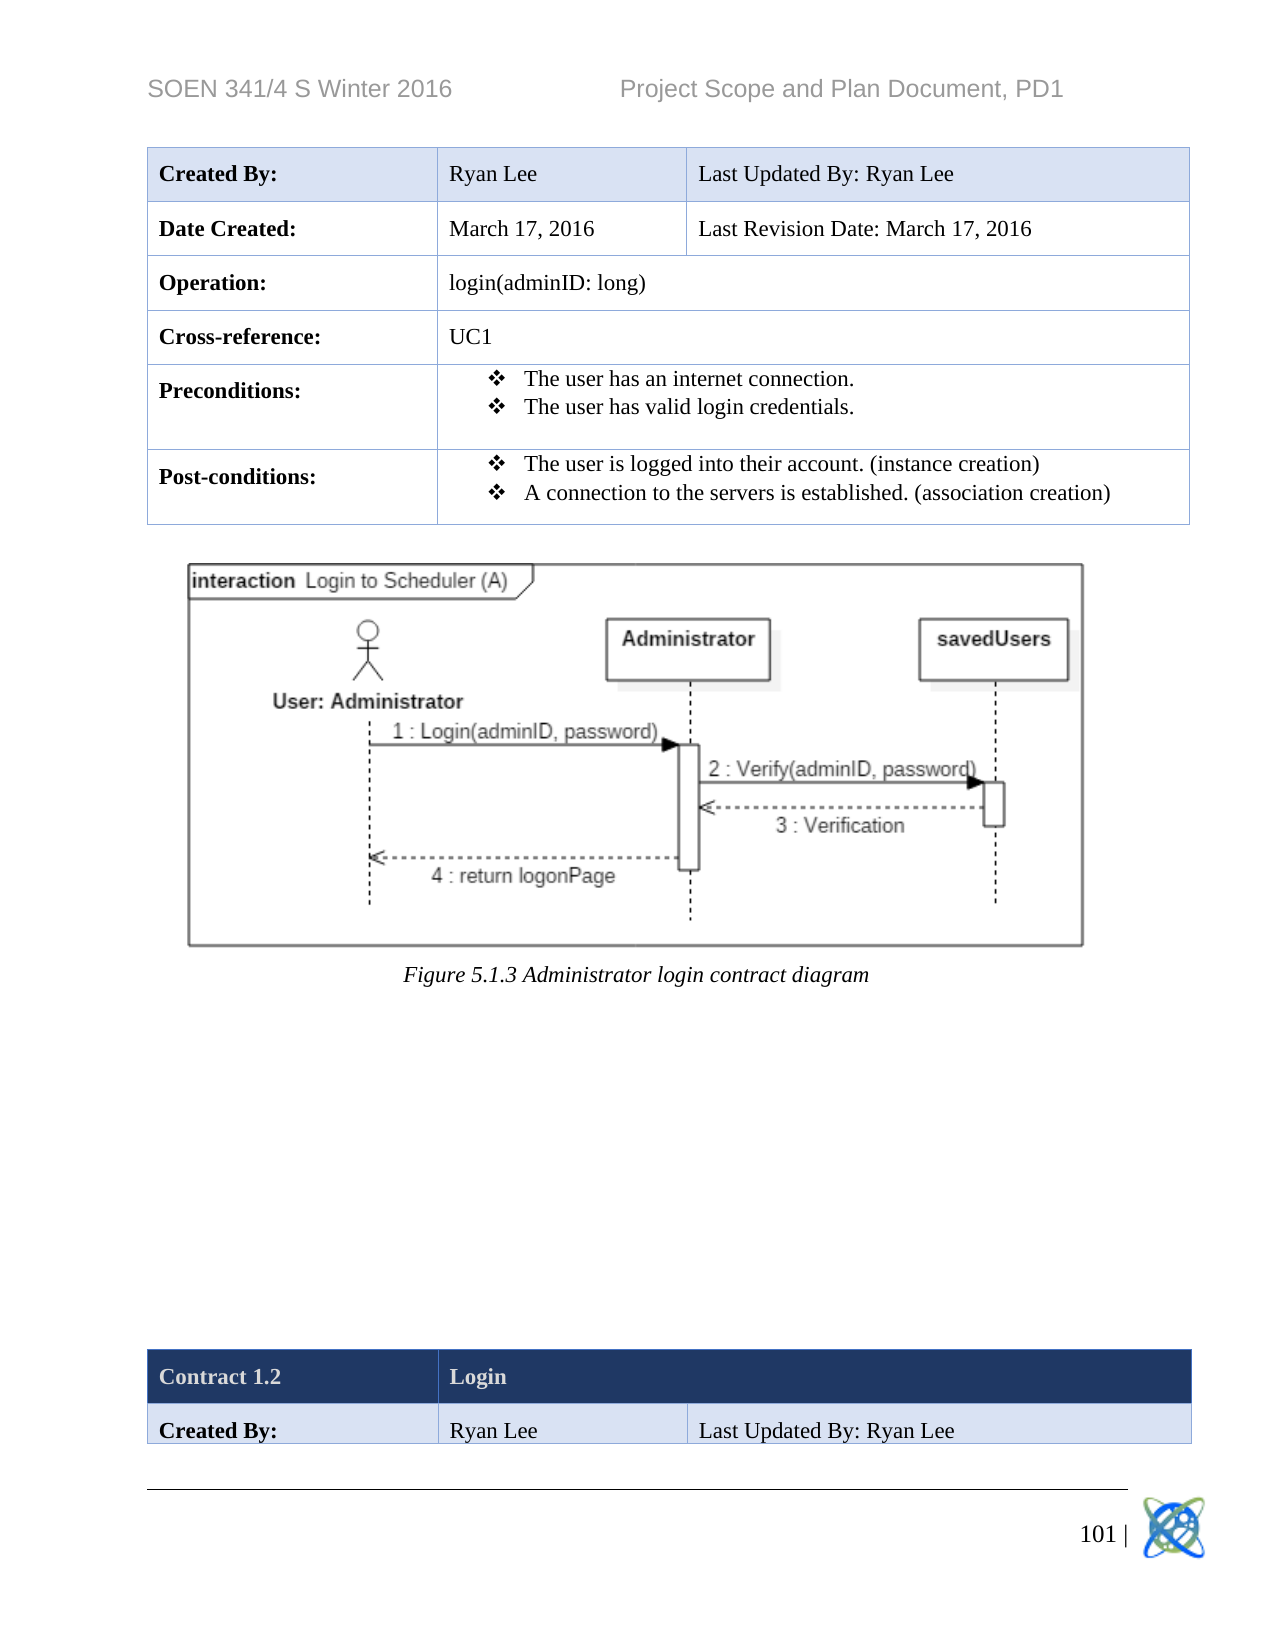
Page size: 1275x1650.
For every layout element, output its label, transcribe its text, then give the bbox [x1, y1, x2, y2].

picture [1123, 1490, 1224, 1566]
picture [186, 563, 1089, 949]
table_cell Cross-reference: [148, 311, 437, 364]
table_cell UC1 [438, 311, 1189, 364]
table_cell Created By: [148, 148, 437, 201]
table_cell The user is logged into their account. (instance creation) A connection to the servers is established. (association creation) [438, 450, 1189, 524]
table_cell March 17, 2016 [438, 202, 686, 255]
table_header Contract 1.2 [148, 1350, 438, 1403]
table_cell Ryan Lee [439, 1404, 687, 1443]
table_cell Date Created: [148, 202, 437, 255]
table_cell Created By: [148, 1404, 438, 1443]
table_cell login(adminID: long) [438, 256, 1189, 309]
table_cell Operation: [148, 256, 437, 309]
table_cell Post-conditions: [148, 450, 437, 524]
table_cell Ryan Lee [438, 148, 686, 201]
table_cell The user has an internet connection. The user has valid login credentials. [438, 365, 1189, 449]
text Figure 5.1.3 Administrator login contract diagram [147, 961, 1128, 987]
table_cell Last Updated By: Ryan Lee [688, 1404, 1191, 1443]
table_cell Preconditions: [148, 365, 437, 449]
table_cell Last Updated By: Ryan Lee [687, 148, 1189, 201]
table_header Login [439, 1350, 1191, 1403]
table_cell Last Revision Date: March 17, 2016 [687, 202, 1189, 255]
